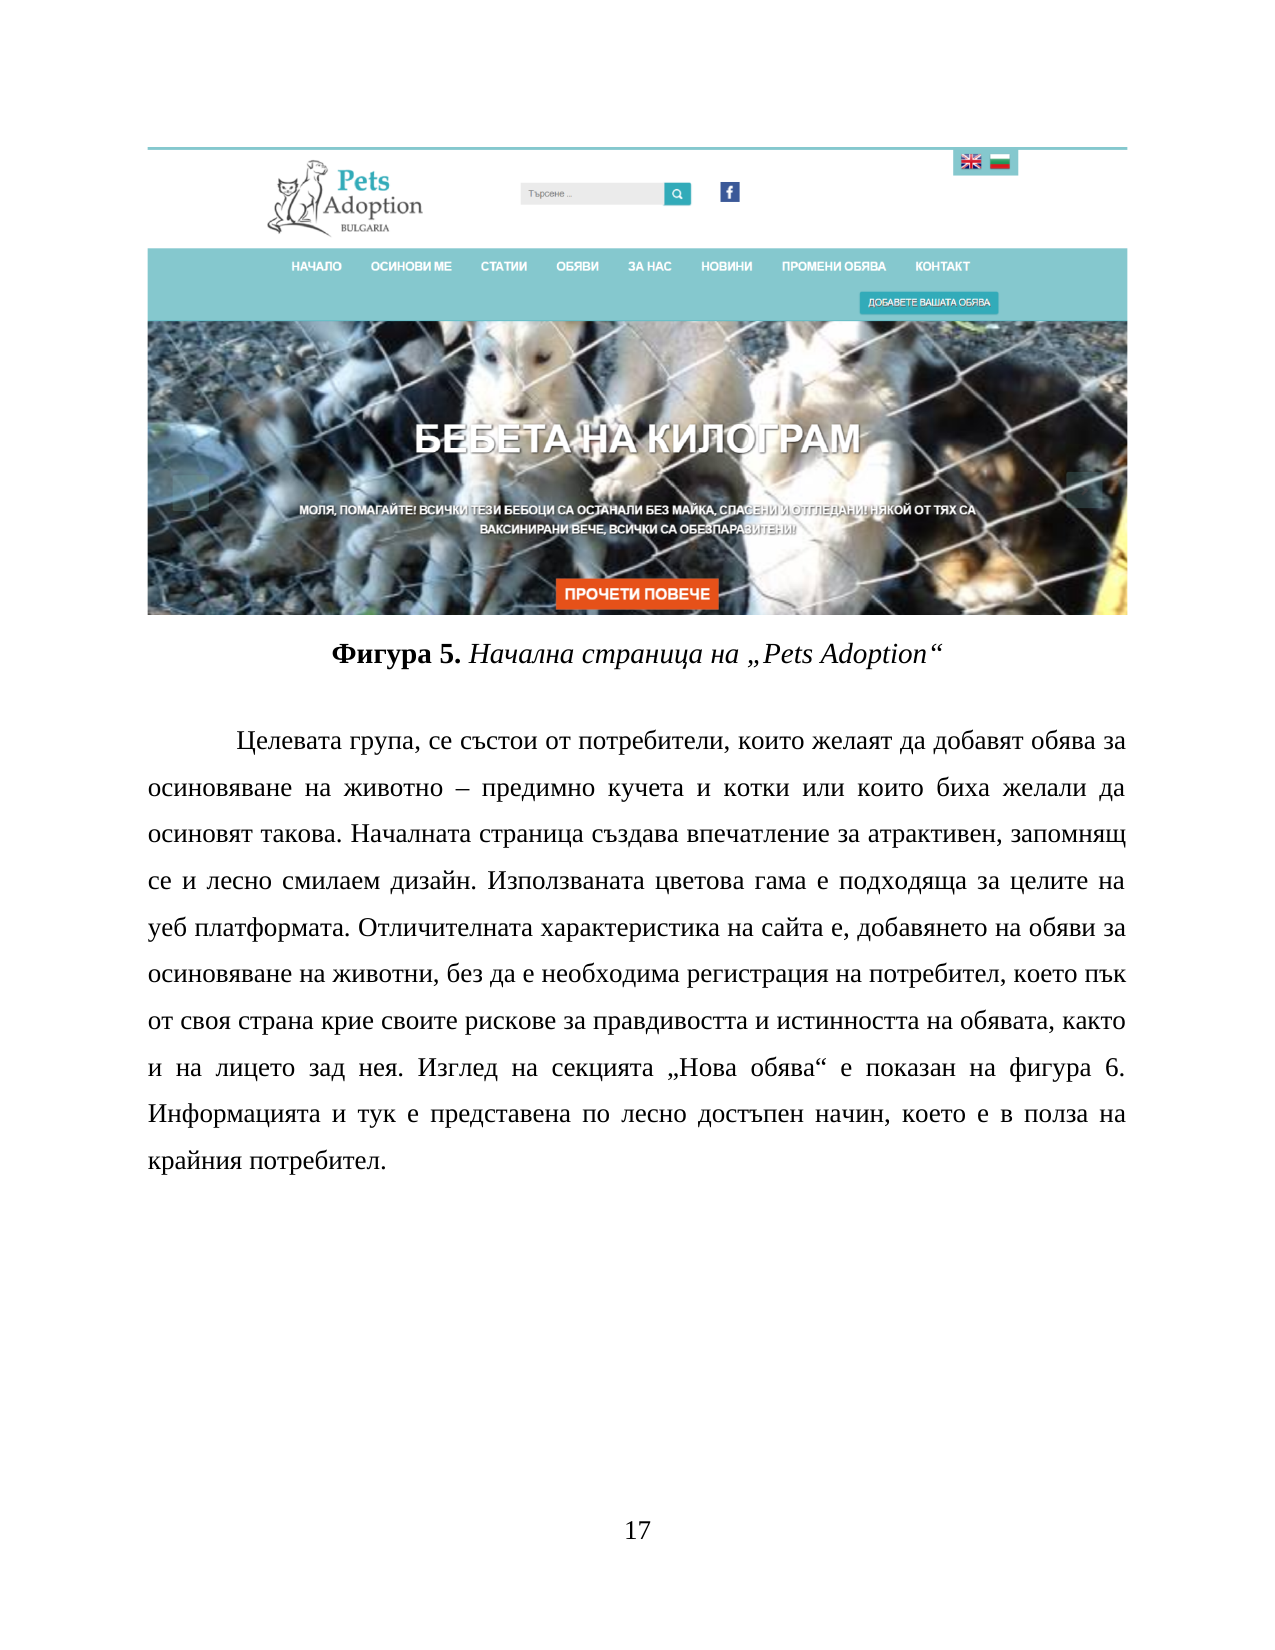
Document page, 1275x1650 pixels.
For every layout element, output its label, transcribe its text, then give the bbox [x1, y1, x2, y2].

text Фигура 5. Начална страница на „Pets Adoption“ [148, 636, 1127, 670]
text Целевата група, се състои от потребители, които желаят да добавят обява за осиновяване на животно – предимно кучета и котки или които биха желали да осиновят такова. Началната страница създава впечатление за атрактивен, запомнящ се и лесно смилаем дизайн. Използваната цветова гама е подходяща за целите на уеб платформата. Отличителната характеристика на сайта е, добавянето на обяви за осиновяване на животни, без да е необходима регистрация на потребител, което пък от своя страна крие своите рискове за правдивостта и истинността на обявата, както и на лицето зад нея. Изглед на секцията „Нова обява“ е показан на фигура 6. Информацията и тук е представена по лесно достъпен начин, което е в полза на крайния потребител. [148, 724, 1127, 1175]
picture [147, 147, 1128, 615]
